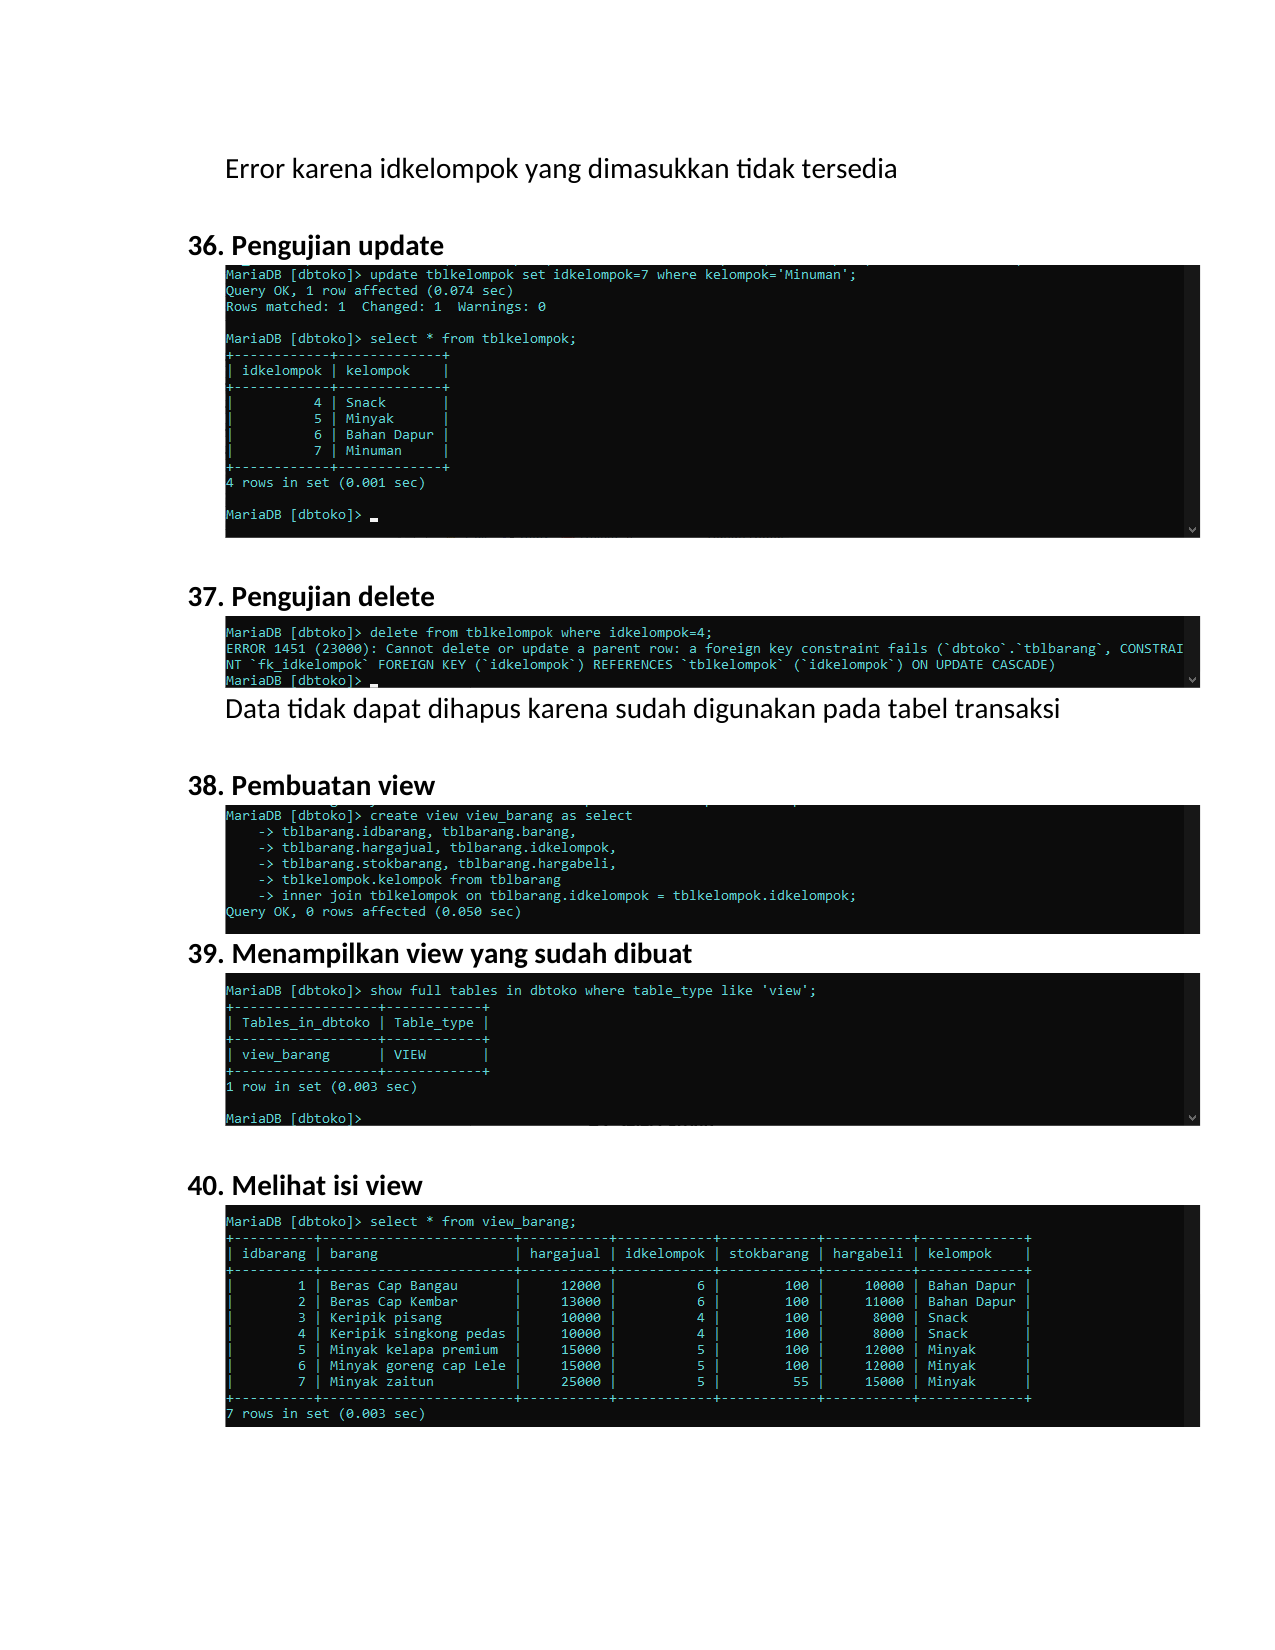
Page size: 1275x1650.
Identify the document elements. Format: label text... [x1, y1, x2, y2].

list Melihat isi view [187, 1167, 1125, 1202]
list Error karena idkelompok yang dimasukkan tidak tersedia [225, 150, 1125, 186]
picture [225, 265, 1200, 538]
list Pengujian delete [187, 578, 1125, 614]
list Pengujian update [187, 227, 1125, 262]
list Menampilkan view yang sudah dibuat [187, 935, 1125, 971]
picture [225, 805, 1200, 934]
picture [225, 616, 1200, 688]
picture [225, 973, 1200, 1126]
list Pembuatan view [187, 767, 1125, 802]
list Data tidak dapat dihapus karena sudah digunakan pada tabel transaksi [225, 690, 1125, 725]
picture [225, 1205, 1200, 1427]
